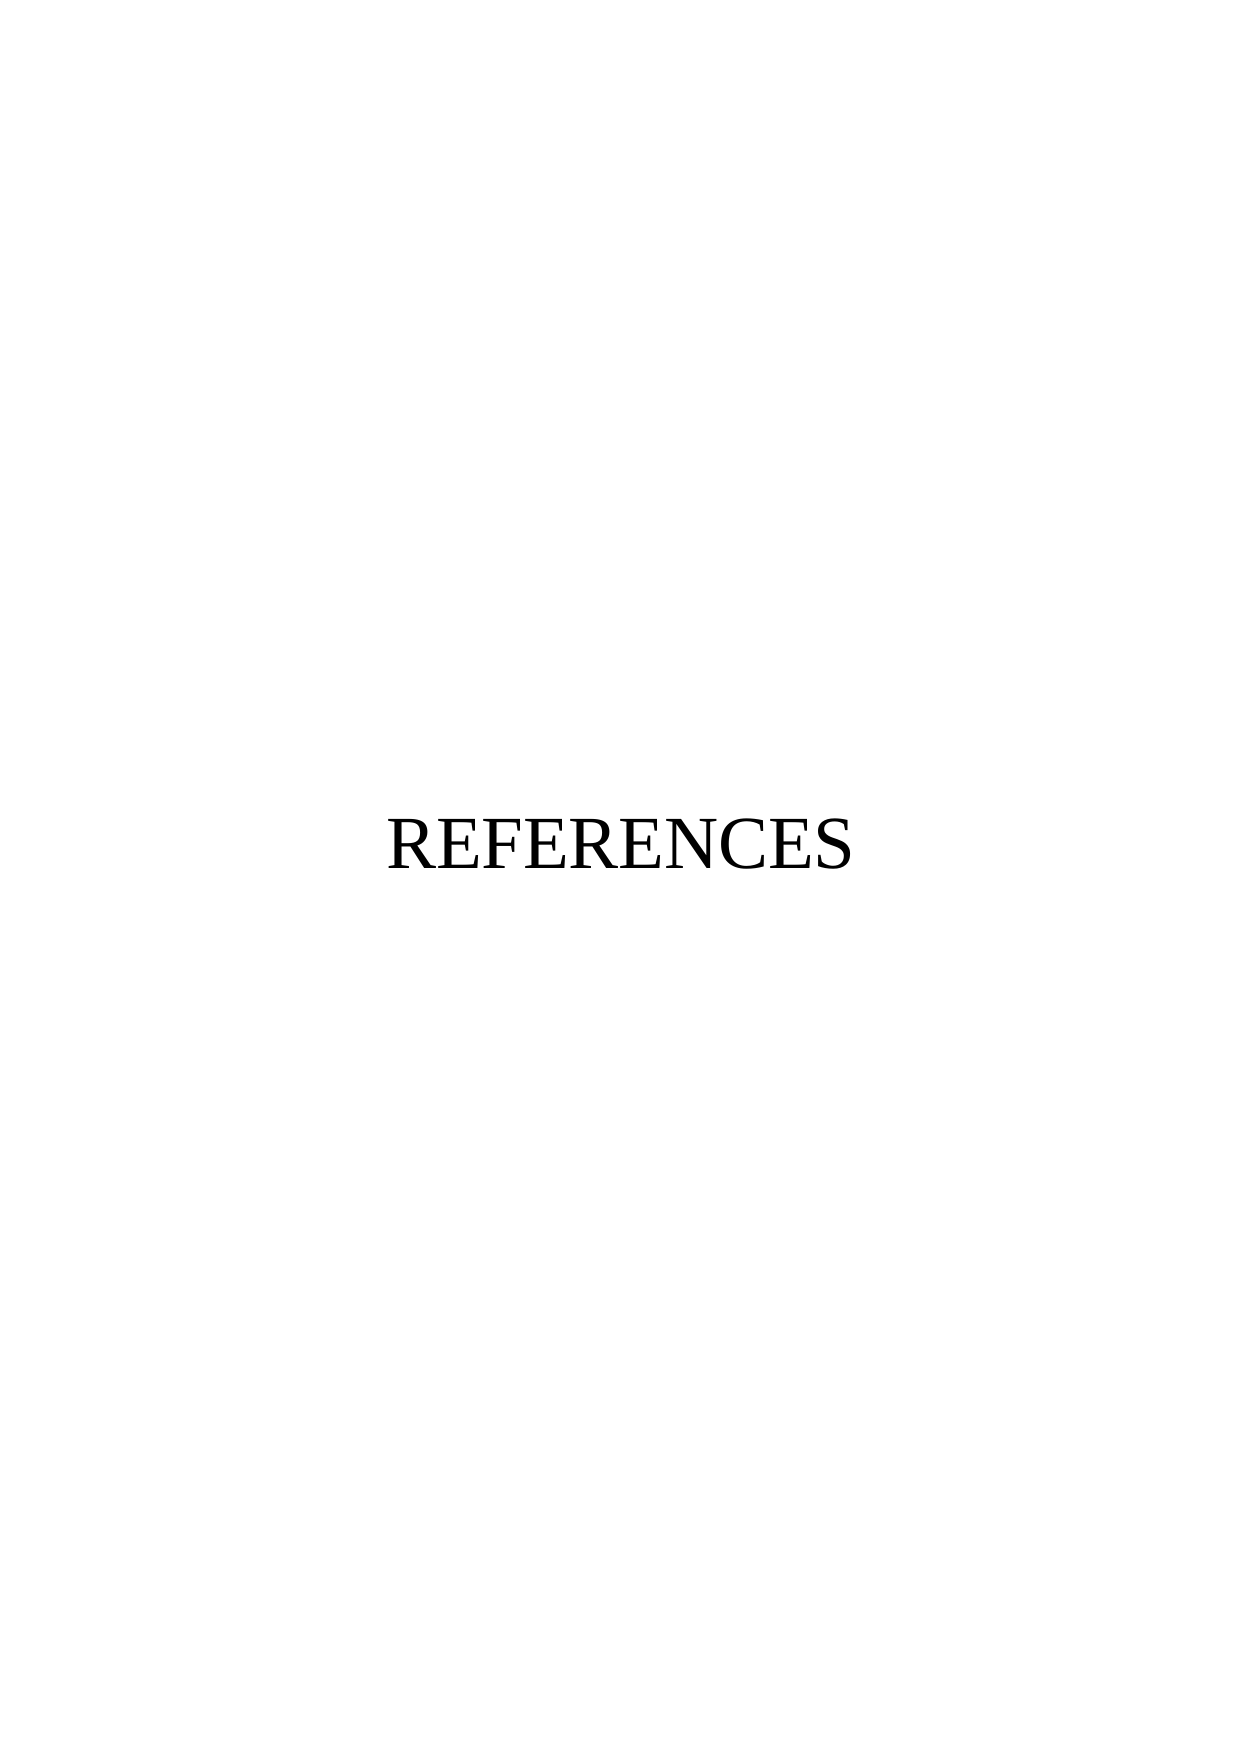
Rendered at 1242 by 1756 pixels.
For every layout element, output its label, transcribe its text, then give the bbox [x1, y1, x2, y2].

subtitle REFERENCES [177, 798, 1065, 885]
